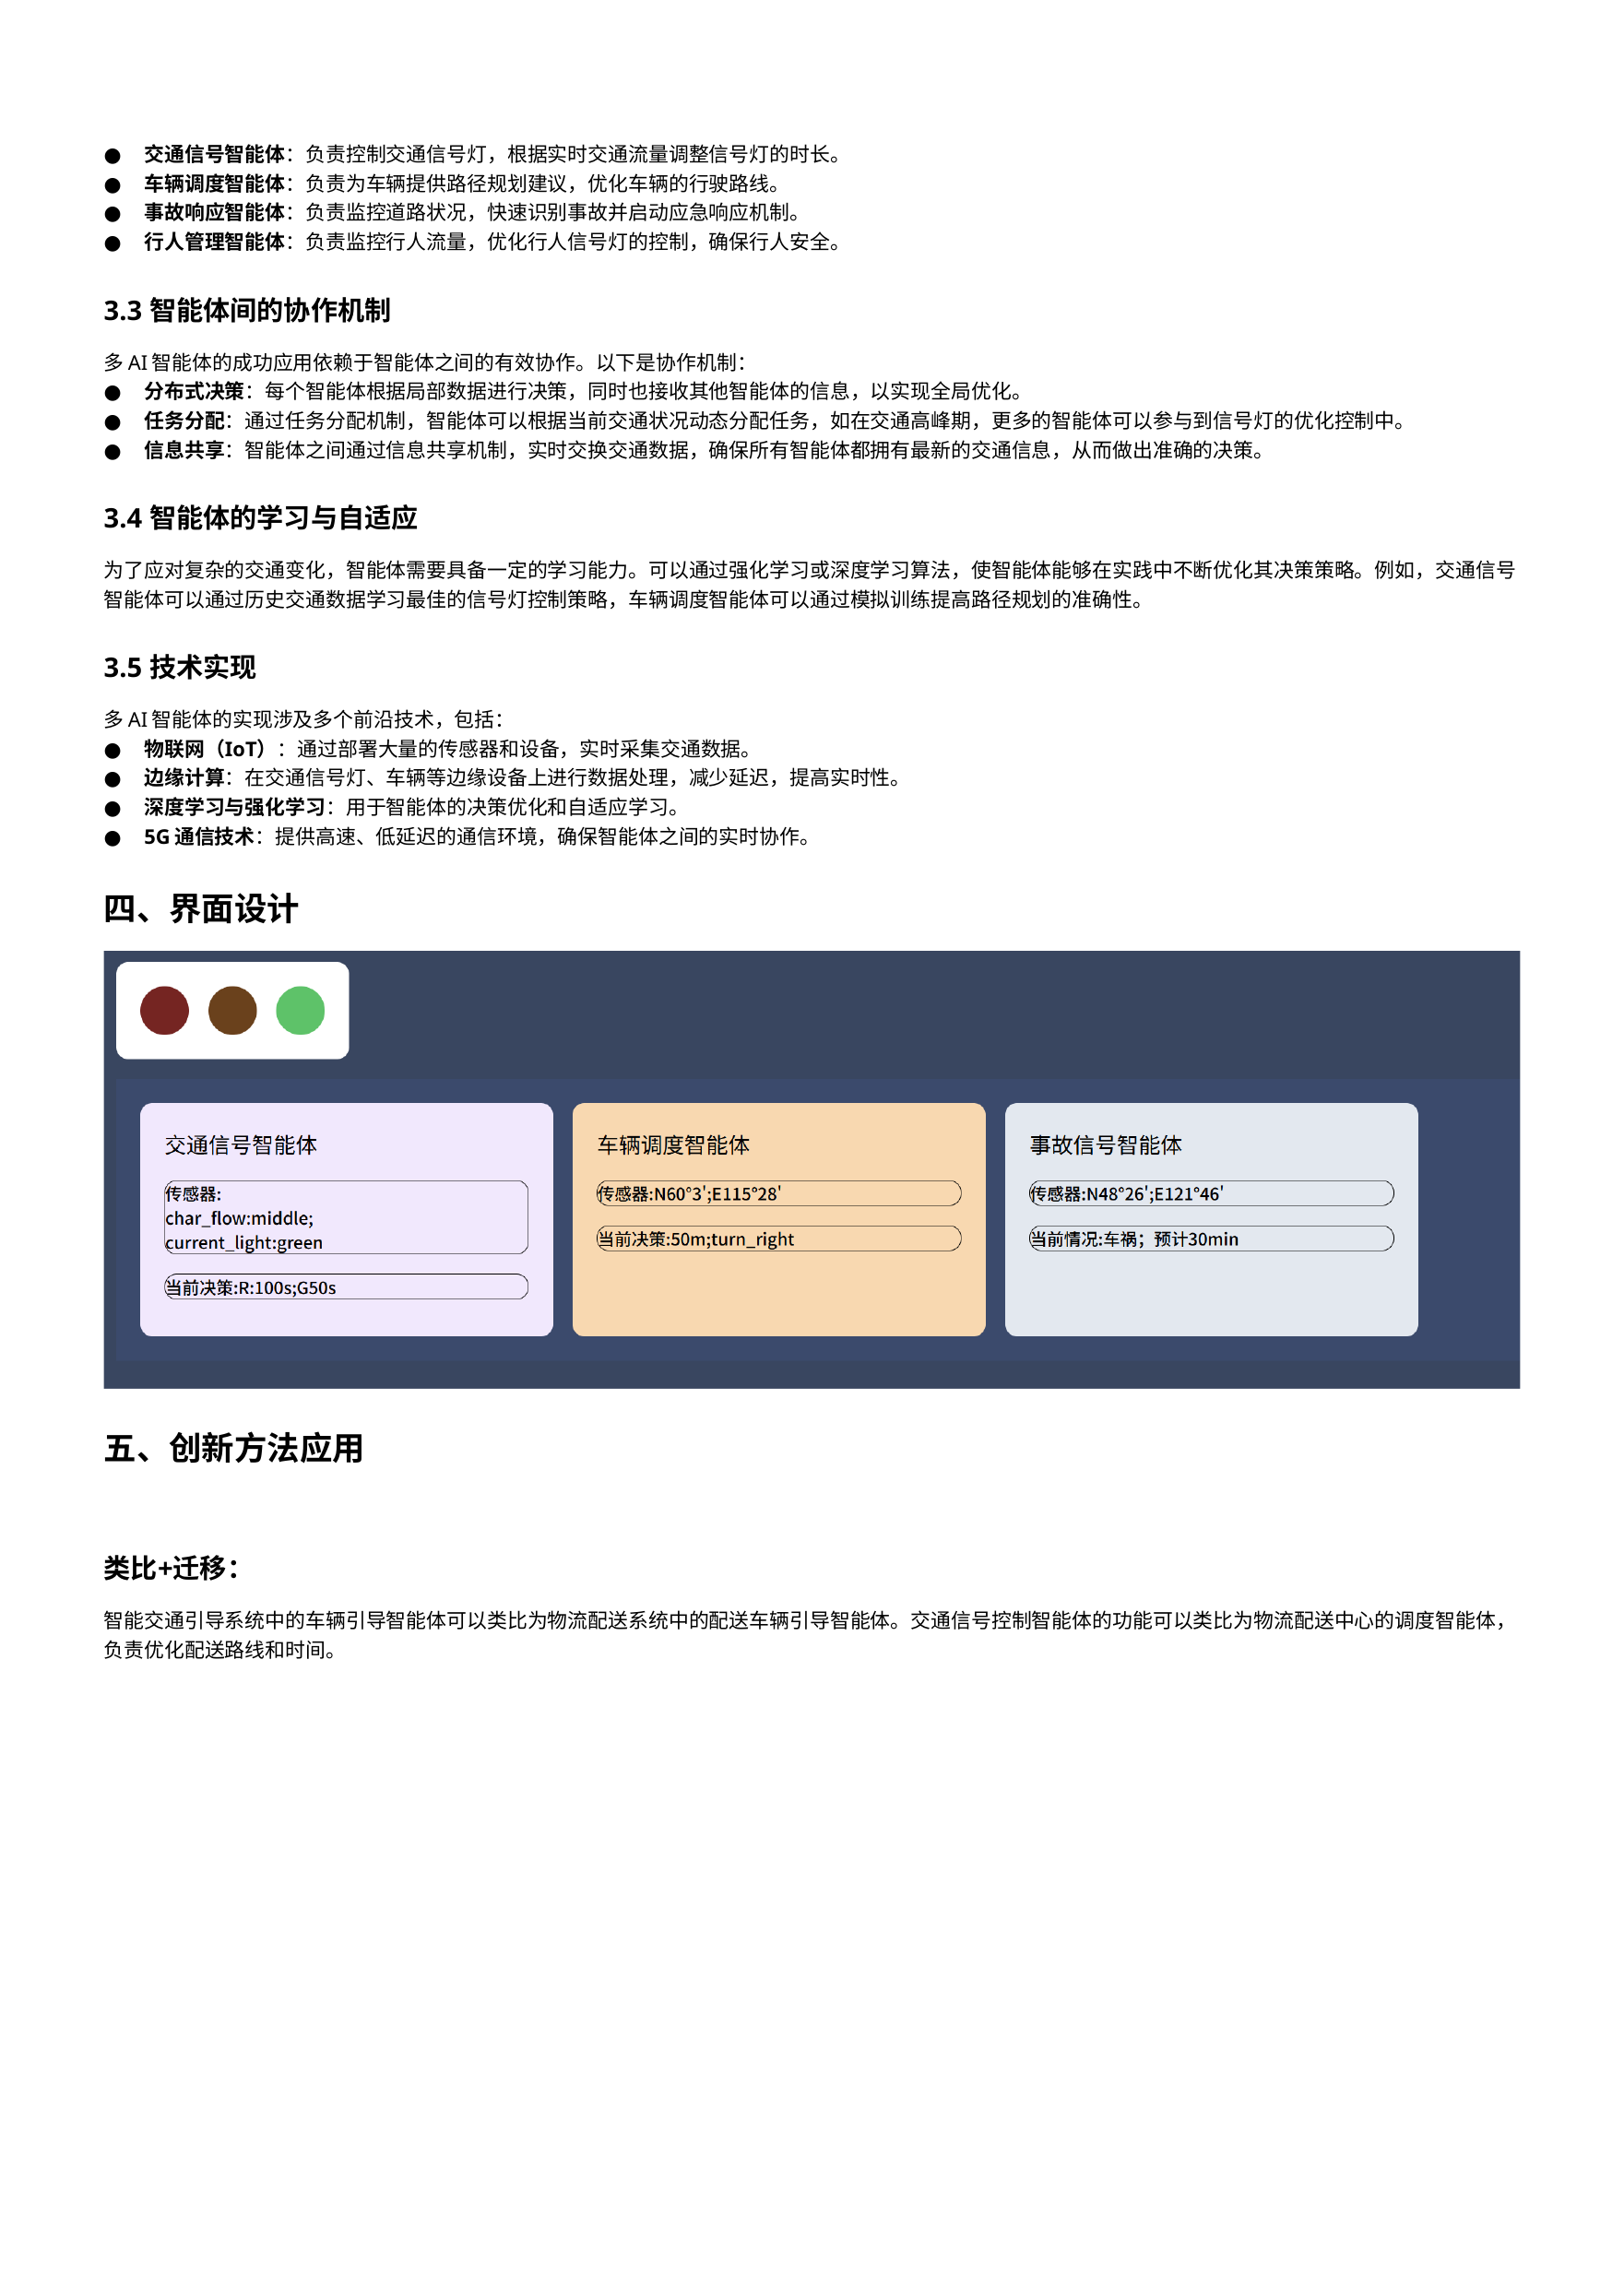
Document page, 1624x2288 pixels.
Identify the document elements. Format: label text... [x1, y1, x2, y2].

picture [103, 951, 1521, 1389]
text 多AI智能体的成功应用依赖于智能体之间的有效协作。以下是协作机制： [103, 347, 1520, 375]
list 交通信号智能体：负责控制交通信号灯，根据实时交通流量调整信号灯的时长。 [103, 138, 1520, 168]
subtitle 3.4 智能体的学习与自适应 [103, 497, 1520, 536]
list 深度学习与强化学习：用于智能体的决策优化和自适应学习。 [103, 791, 1520, 821]
list 5G通信技术：提供高速、低延迟的通信环境，确保智能体之间的实时协作。 [103, 821, 1520, 850]
list 边缘计算：在交通信号灯、车辆等边缘设备上进行数据处理，减少延迟，提高实时性。 [103, 762, 1520, 791]
list 物联网（IoT）：通过部署大量的传感器和设备，实时采集交通数据。 [103, 732, 1520, 762]
list 信息共享：智能体之间通过信息共享机制，实时交换交通数据，确保所有智能体都拥有最新的交通信息，从而做出准确的决策。 [103, 434, 1520, 464]
subtitle 3.3 智能体间的协作机制 [103, 289, 1520, 328]
text 为了应对复杂的交通变化，智能体需要具备一定的学习能力。可以通过强化学习或深度学习算法，使智能体能够在实践中不断优化其决策策略。例如，交通信号智能体可以通过历史交通数据学习最佳的信号灯控制策略，车辆调度智能体可以通过模拟训练提高路径规划的准确性。 [103, 554, 1520, 612]
text 智能交通引导系统中的车辆引导智能体可以类比为物流配送系统中的配送车辆引导智能体。交通信号控制智能体的功能可以类比为物流配送中心的调度智能体，负责优化配送路线和时间。 [103, 1605, 1520, 1663]
subtitle 类比+迁移： [103, 1547, 1520, 1586]
list 分布式决策：每个智能体根据局部数据进行决策，同时也接收其他智能体的信息，以实现全局优化。 [103, 375, 1520, 405]
subtitle 3.5 技术实现 [103, 646, 1520, 685]
text 多AI智能体的实现涉及多个前沿技术，包括： [103, 704, 1520, 732]
subtitle 五、创新方法应用 [103, 1422, 1520, 1514]
list 车辆调度智能体：负责为车辆提供路径规划建议，优化车辆的行驶路线。 [103, 168, 1520, 196]
subtitle 四、界面设计 [103, 883, 1520, 931]
list 行人管理智能体：负责监控行人流量，优化行人信号灯的控制，确保行人安全。 [103, 226, 1520, 255]
list 事故响应智能体：负责监控道路状况，快速识别事故并启动应急响应机制。 [103, 196, 1520, 226]
list 任务分配：通过任务分配机制，智能体可以根据当前交通状况动态分配任务，如在交通高峰期，更多的智能体可以参与到信号灯的优化控制中。 [103, 405, 1520, 434]
